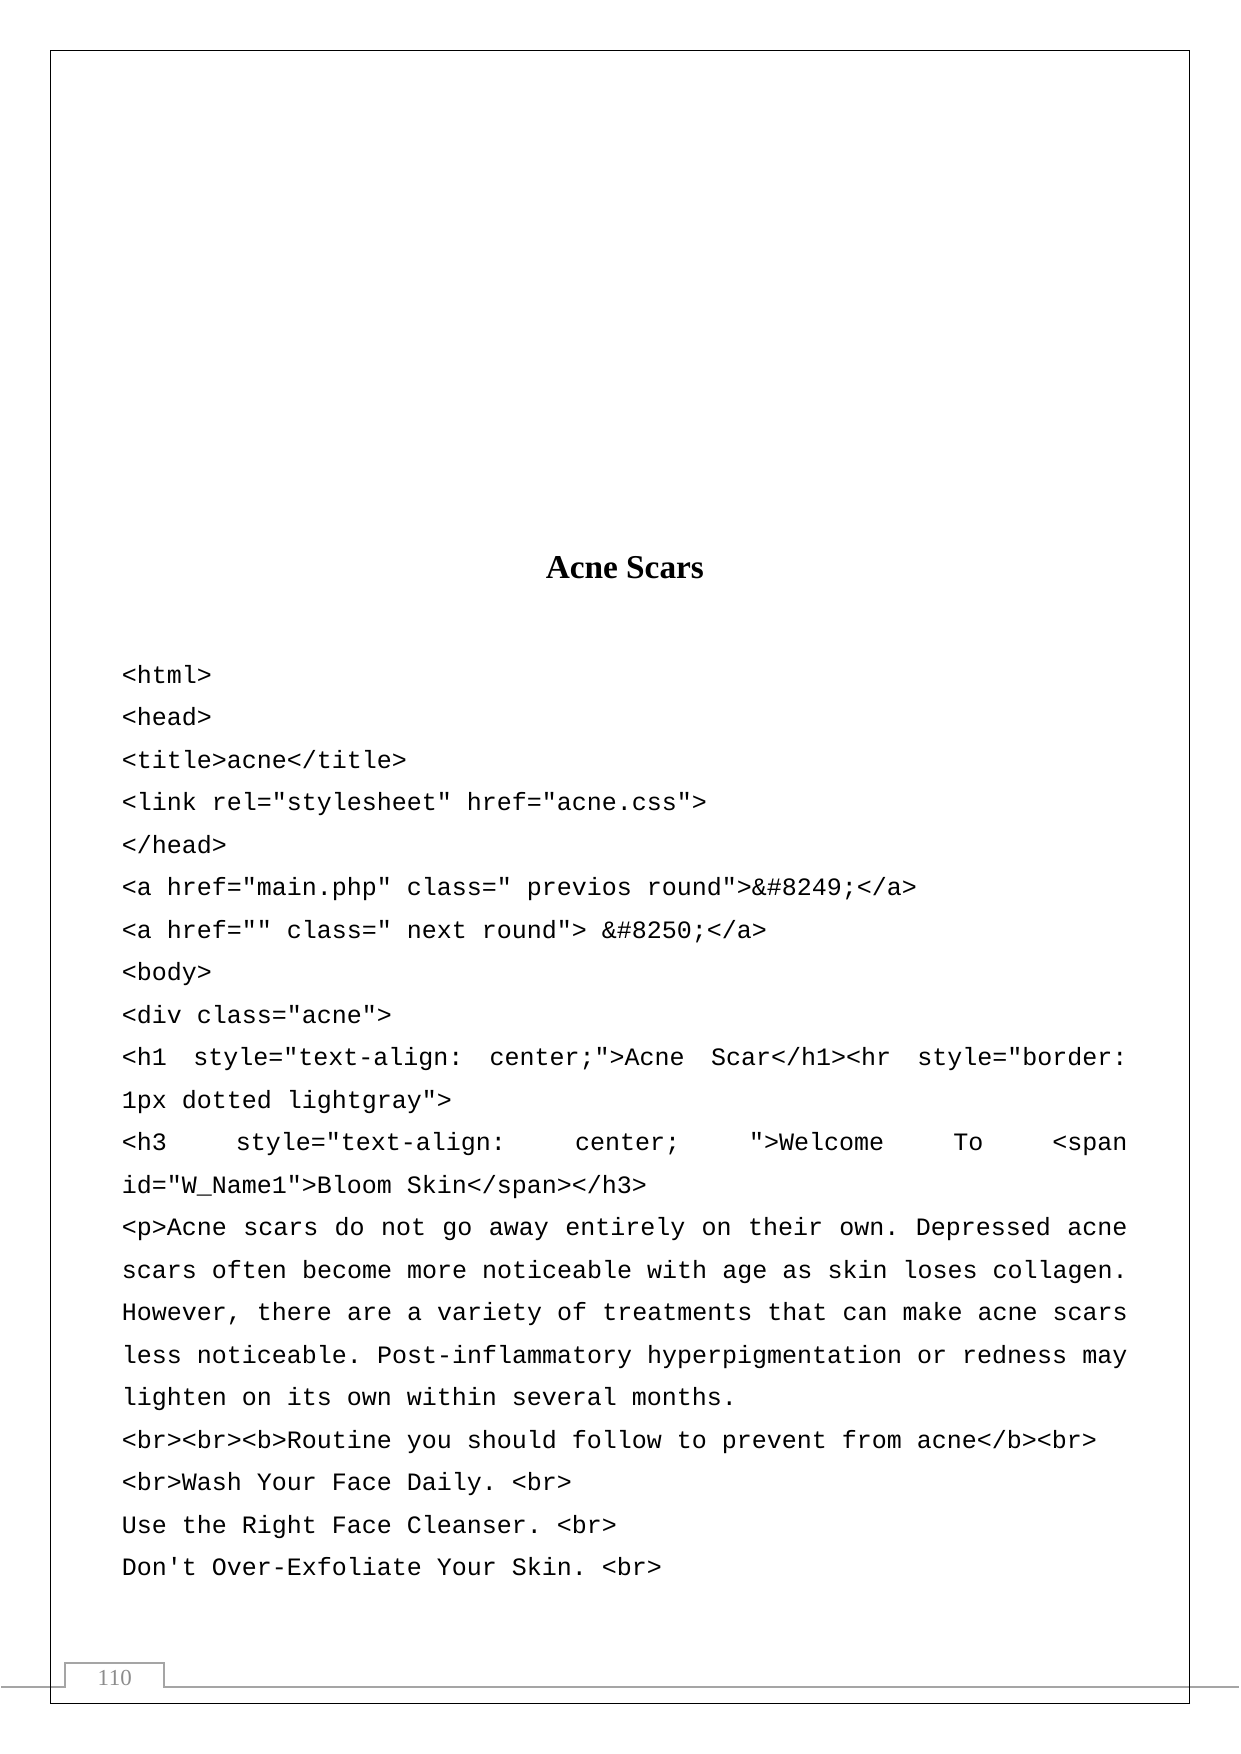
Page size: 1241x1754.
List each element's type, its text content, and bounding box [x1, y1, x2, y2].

text <a href="main.php" class=" previos round">&#8249;</a> [122, 875, 1128, 903]
text </head> [122, 832, 1128, 861]
text <html> [122, 662, 1128, 691]
text <h3 style="text-align: center; ">Welcome To <span id="W_Name1">Bloom Skin</span></h3> [122, 1130, 1128, 1201]
text Don't Over-Exfoliate Your Skin. <br> [122, 1555, 1128, 1583]
text <br><br><b>Routine you should follow to prevent from acne</b><br> [122, 1427, 1128, 1456]
text <head> [122, 705, 1128, 733]
text Acne Scars [122, 547, 1128, 586]
text <div class="acne"> [122, 1002, 1128, 1031]
text <link rel="stylesheet" href="acne.css"> [122, 790, 1128, 818]
text Use the Right Face Cleanser. <br> [122, 1512, 1128, 1541]
text <br>Wash Your Face Daily. <br> [122, 1470, 1128, 1498]
text <a href="" class=" next round"> &#8250;</a> [122, 917, 1128, 946]
text <h1 style="text-align: center;">Acne Scar</h1><hr style="border: 1px dotted lightgray"> [122, 1045, 1128, 1116]
text <title>acne</title> [122, 747, 1128, 776]
text <body> [122, 960, 1128, 988]
text <p>Acne scars do not go away entirely on their own. Depressed acne scars often become more noticeable with age as skin loses collagen. However, there are a variety of treatments that can make acne scars less noticeable. Post-inflammatory hyperpigmentation or redness may lighten on its own within several months. [122, 1215, 1128, 1413]
